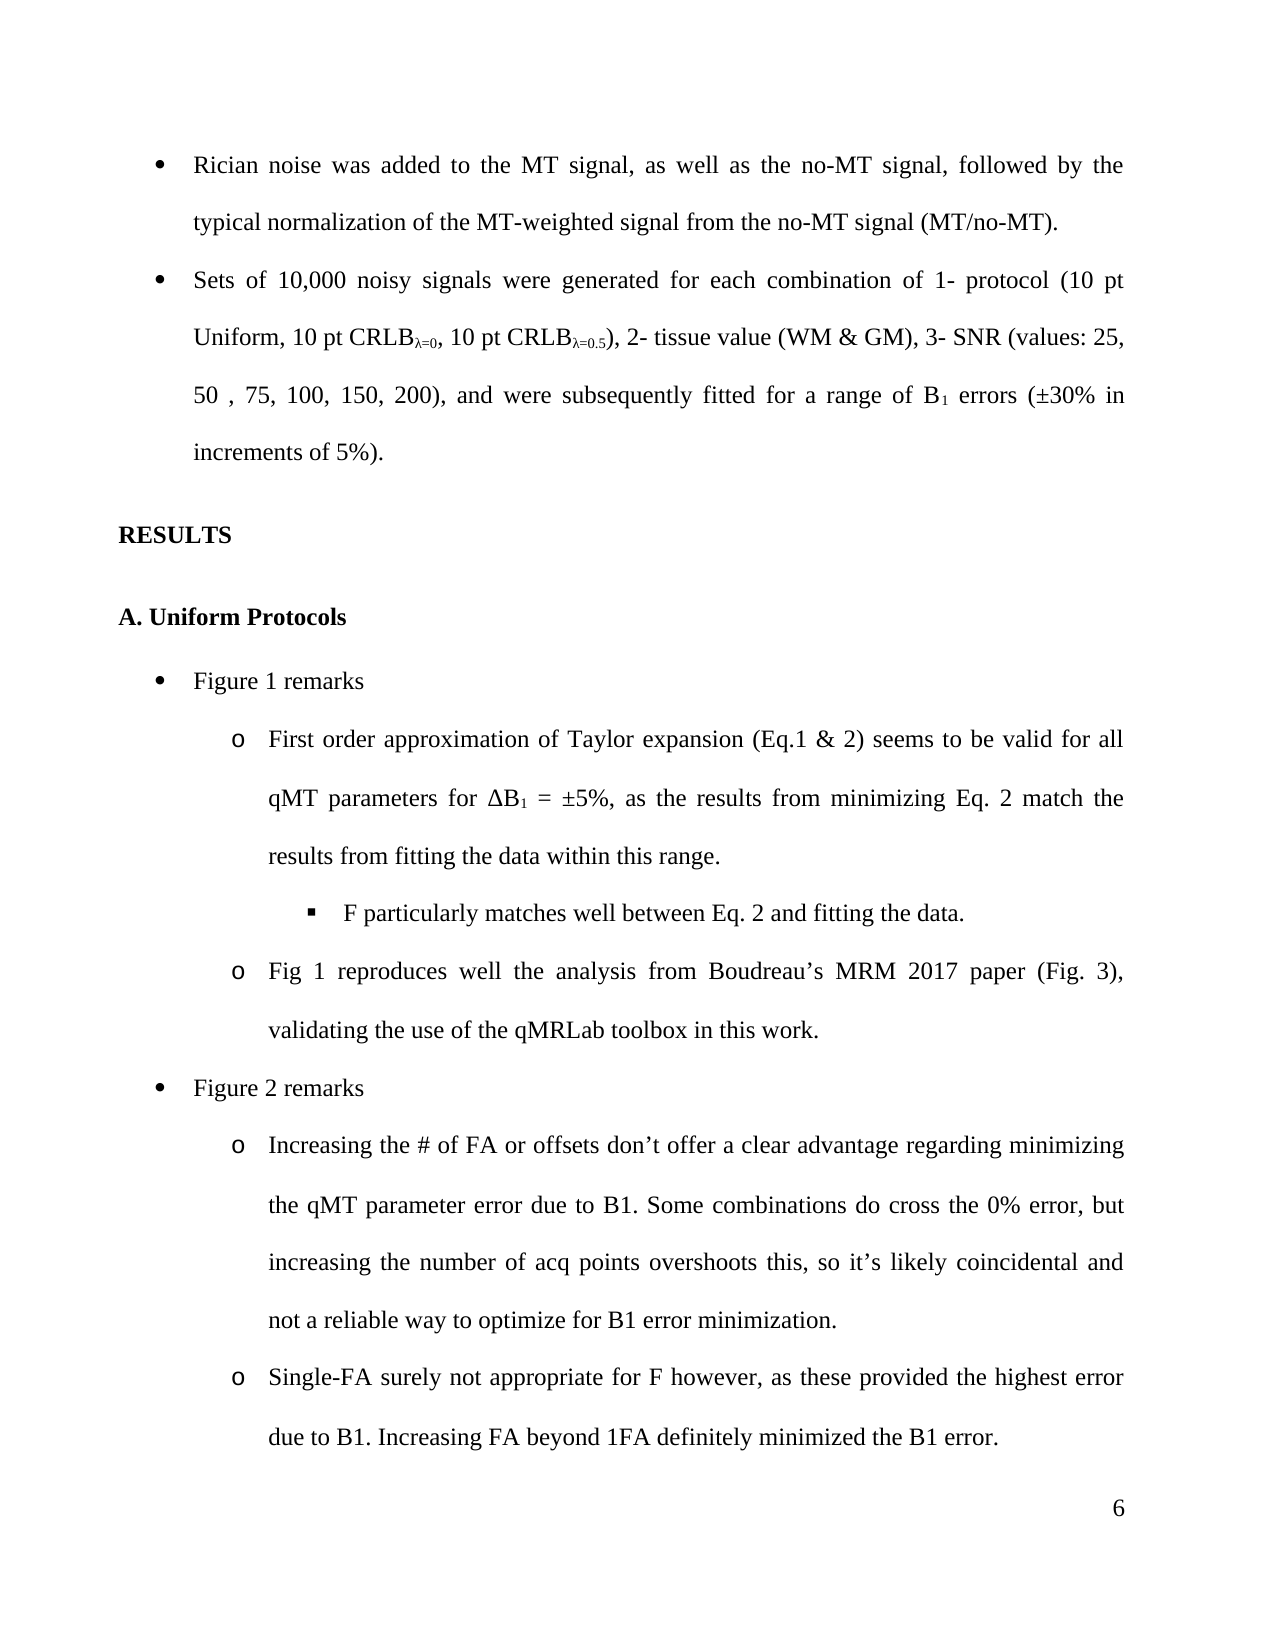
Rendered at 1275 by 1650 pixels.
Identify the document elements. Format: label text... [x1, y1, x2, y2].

list Sets of 10,000 noisy signals were generated for each combination of 1- protocol (10 pt Uniform, 10 pt CRLBλ=0, 10 pt CRLBλ=0.5), 2- tissue value (WM & GM), 3- SNR (values: 25, 50 , 75, 100, 150, 200), and were subsequently fitted for a range of B1 errors (±30% in increments of 5%). [156, 265, 1125, 466]
list Fig 1 reproduces well the analysis from Boudreau’s MRM 2017 paper (Fig. 3), validating the use of the qMRLab toolbox in this work. [231, 956, 1125, 1044]
list Single-FA surely not appropriate for F however, as these provided the highest error due to B1. Increasing FA beyond 1FA definitely minimized the B1 error. [231, 1362, 1125, 1451]
list Figure 1 remarks [156, 666, 1125, 695]
subtitle RESULTS [118, 520, 1125, 549]
list Increasing the # of FA or offsets don’t offer a clear advantage regarding minimizing the qMT parameter error due to B1. Some combinations do cross the 0% error, but increasing the number of acq points overshoots this, so it’s likely coincidental and not a reliable way to optimize for B1 error minimization. [231, 1130, 1125, 1334]
subtitle Uniform Protocols [118, 602, 1125, 631]
list Rician noise was added to the MT signal, as well as the no-MT signal, followed by the typical normalization of the MT-weighted signal from the no-MT signal (MT/no-MT). [156, 150, 1125, 236]
list F particularly matches well between Eq. 2 and fitting the data. [306, 898, 1125, 927]
list First order approximation of Taylor expansion (Eq.1 & 2) seems to be valid for all qMT parameters for ΔB1 = ±5%, as the results from minimizing Eq. 2 match the results from fitting the data within this range. [231, 724, 1125, 869]
list Figure 2 remarks [156, 1073, 1125, 1102]
